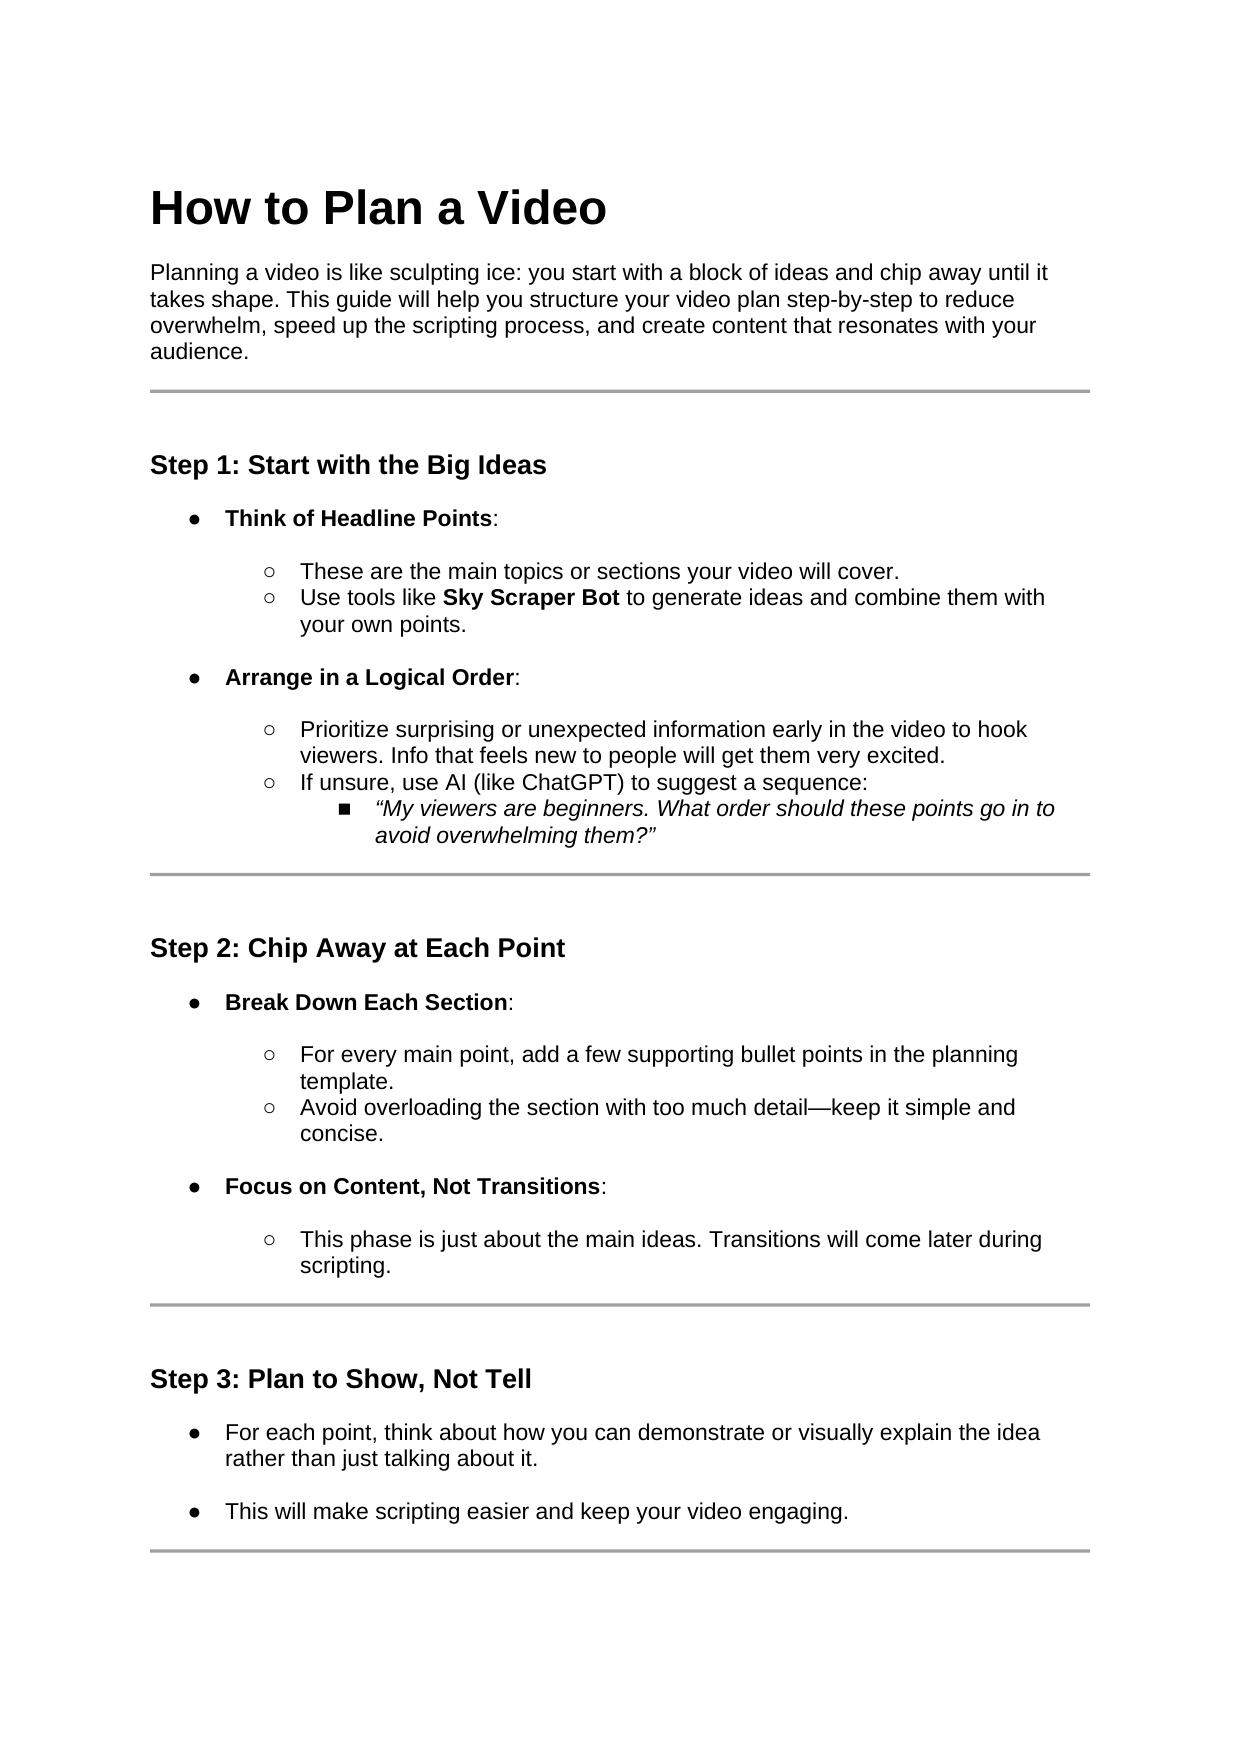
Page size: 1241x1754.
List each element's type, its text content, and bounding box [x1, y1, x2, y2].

list Think of Headline Points: [187, 505, 1090, 558]
list Focus on Content, Not Transitions: [187, 1173, 1090, 1226]
list Use tools like Sky Scraper Bot to generate ideas and combine them with your own points. [262, 584, 1090, 663]
list This will make scripting easier and keep your video engaging. [187, 1498, 1090, 1524]
subtitle Step 3: Plan to Show, Not Tell [150, 1363, 1090, 1394]
list Avoid overloading the section with too much detail—keep it simple and concise. [262, 1094, 1090, 1173]
list Break Down Each Section: [187, 988, 1090, 1041]
list If unsure, use AI (like ChatGPT) to suggest a sequence: [262, 769, 1090, 795]
text Planning a video is like sculpting ice: you start with a block of ideas and chip away until it takes shape. This guide will help you structure your video plan step-by-step to reduce overwhelm, speed up the scripting process, and create content that resonates with your audience. [150, 259, 1090, 365]
list For every main point, add a few supporting bullet points in the planning template. [262, 1041, 1090, 1094]
list “My viewers are beginners. What order should these points go in to avoid overwhelming them?” [337, 795, 1090, 848]
list Arrange in a Logical Order: [187, 663, 1090, 716]
subtitle Step 2: Chip Away at Each Point [150, 932, 1090, 963]
subtitle How to Plan a Video [150, 179, 1090, 234]
list These are the main topics or sections your video will cover. [262, 558, 1090, 584]
subtitle Step 1: Start with the Big Ideas [150, 449, 1090, 480]
list Prioritize surprising or unexpected information early in the video to hook viewers. Info that feels new to people will get them very excited. [262, 716, 1090, 769]
list This phase is just about the main ideas. Transitions will come later during scripting. [262, 1226, 1090, 1278]
list For each point, think about how you can demonstrate or visually explain the idea rather than just talking about it. [187, 1419, 1090, 1498]
